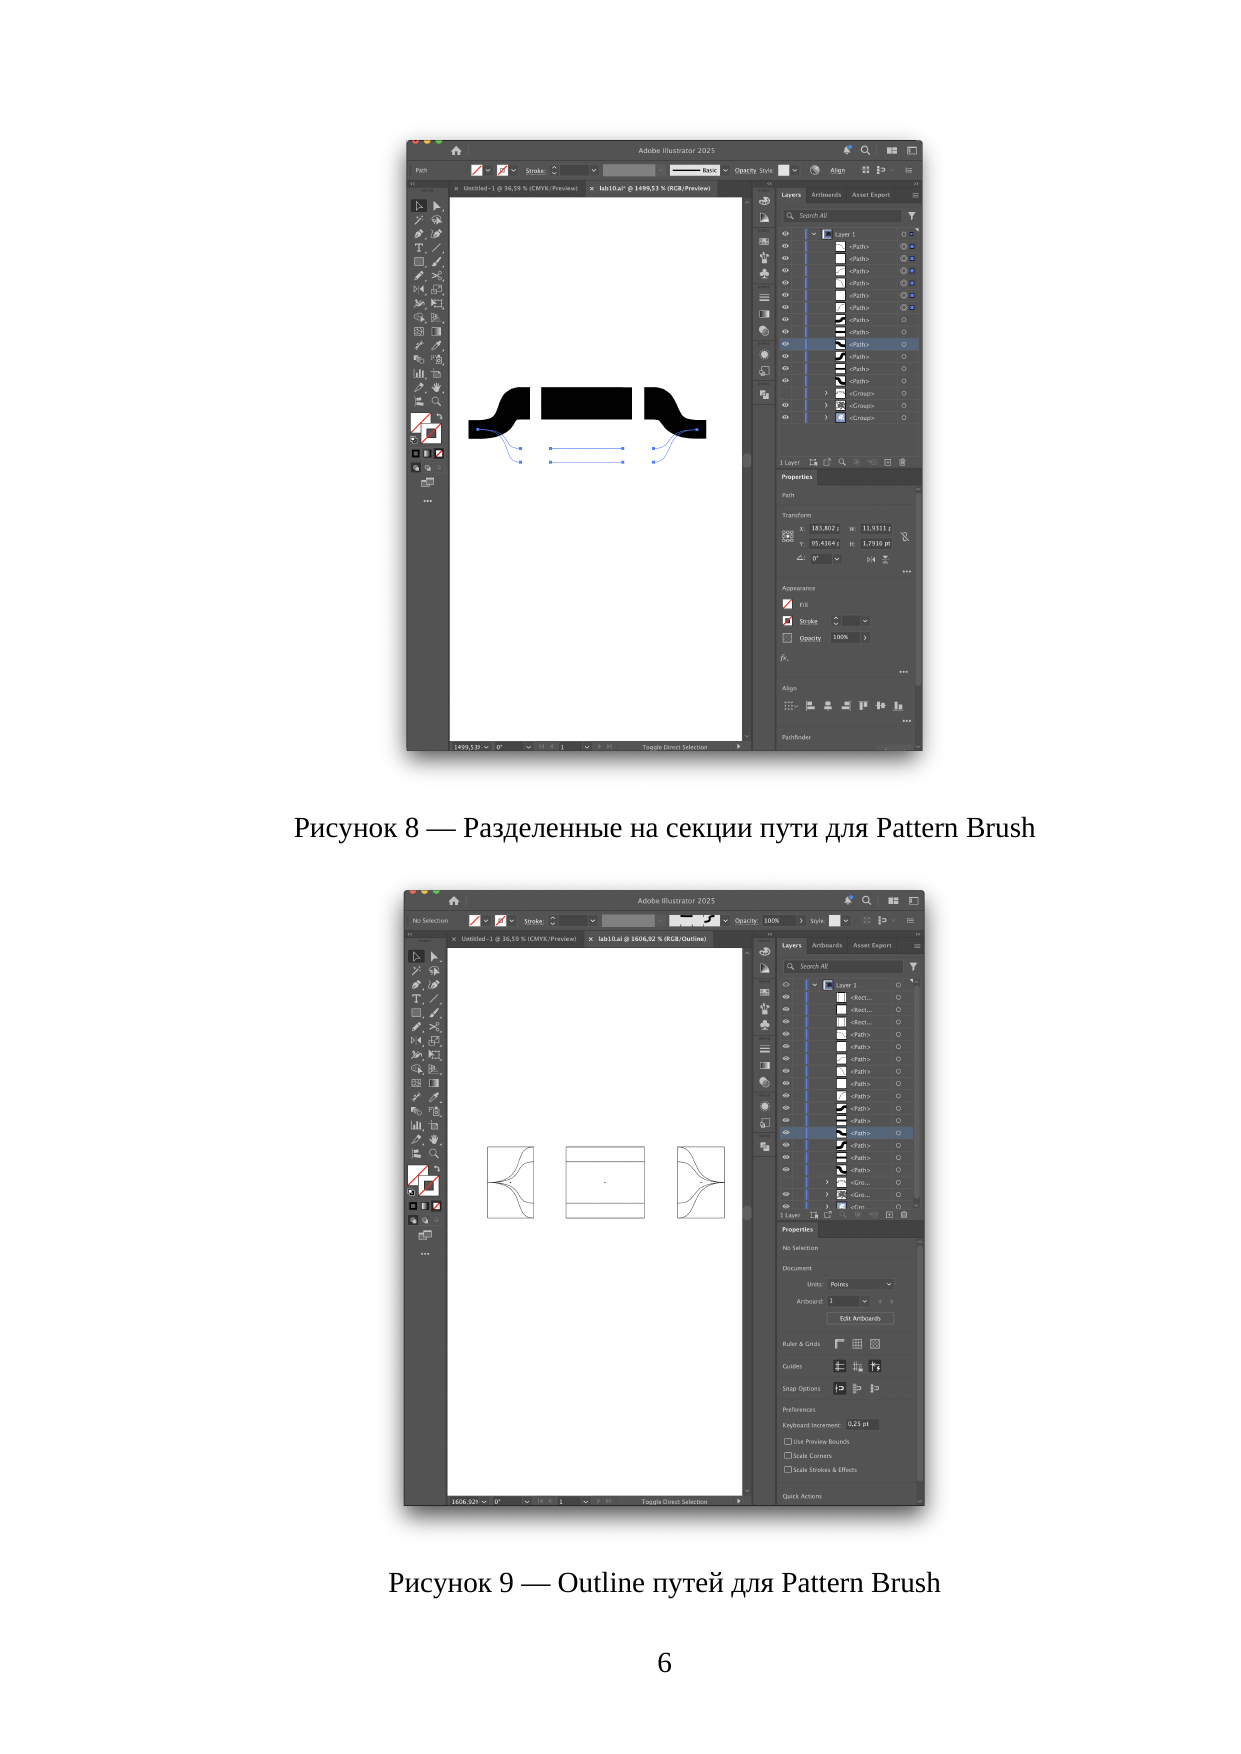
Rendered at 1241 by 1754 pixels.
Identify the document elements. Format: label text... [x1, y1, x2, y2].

picture [374, 118, 955, 794]
text Рисунок 8 — Разделенные на секции пути для Pattern Brush [177, 810, 1152, 843]
picture [371, 868, 957, 1549]
text Рисунок 9 — Outline путей для Pattern Brush [177, 1565, 1152, 1599]
